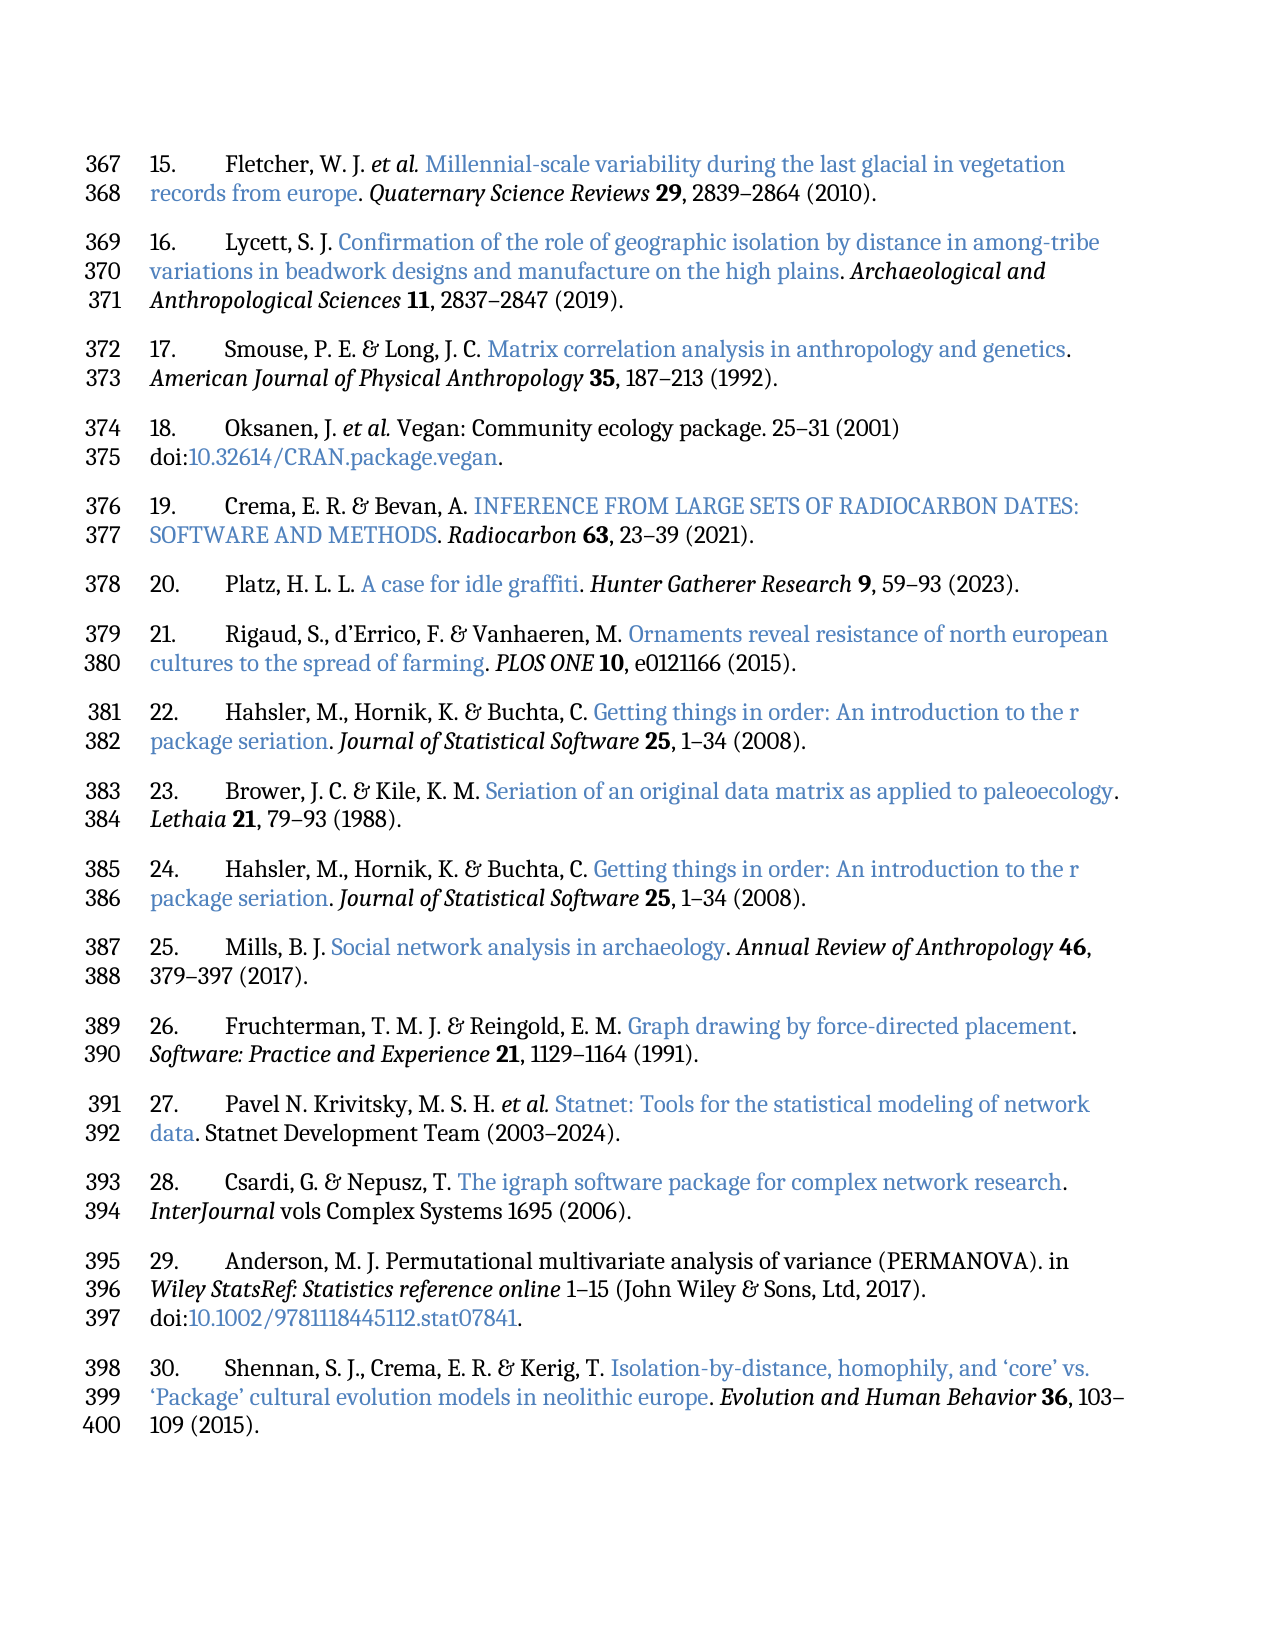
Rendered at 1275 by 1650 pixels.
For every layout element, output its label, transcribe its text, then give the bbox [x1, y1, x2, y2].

text 28. Csardi, G. & Nepusz, T. The igraph software package for complex network research. InterJournal vols Complex Systems 1695 (2006). [150, 1168, 1125, 1226]
text 15. Fletcher, W. J. et al. Millennial-scale variability during the last glacial in vegetation records from europe. Quaternary Science Reviews 29, 2839–2864 (2010). [150, 150, 1125, 207]
text 27. Pavel N. Krivitsky, M. S. H. et al. Statnet: Tools for the statistical modeling of network data. Statnet Development Team (2003–2024). [150, 1090, 1125, 1147]
text 21. Rigaud, S., d’Errico, F. & Vanhaeren, M. Ornaments reveal resistance of north european cultures to the spread of farming. PLOS ONE 10, e0121166 (2015). [150, 620, 1125, 677]
text 16. Lycett, S. J. Confirmation of the role of geographic isolation by distance in among-tribe variations in beadwork designs and manufacture on the high plains. Archaeological and Anthropological Sciences 11, 2837–2847 (2019). [150, 228, 1125, 314]
text 17. Smouse, P. E. & Long, J. C. Matrix correlation analysis in anthropology and genetics. American Journal of Physical Anthropology 35, 187–213 (1992). [150, 335, 1125, 393]
text 30. Shennan, S. J., Crema, E. R. & Kerig, T. Isolation-by-distance, homophily, and ‘core’ vs. ‘Package’ cultural evolution models in neolithic europe. Evolution and Human Behavior 36, 103–109 (2015). [150, 1354, 1125, 1440]
text 22. Hahsler, M., Hornik, K. & Buchta, C. Getting things in order: An introduction to the r package seriation. Journal of Statistical Software 25, 1–34 (2008). [150, 698, 1125, 756]
text 25. Mills, B. J. Social network analysis in archaeology. Annual Review of Anthropology 46, 379–397 (2017). [150, 933, 1125, 991]
text 19. Crema, E. R. & Bevan, A. INFERENCE FROM LARGE SETS OF RADIOCARBON DATES: SOFTWARE AND METHODS. Radiocarbon 63, 23–39 (2021). [150, 492, 1125, 549]
text 29. Anderson, M. J. Permutational multivariate analysis of variance (PERMANOVA). in Wiley StatsRef: Statistics reference online 1–15 (John Wiley & Sons, Ltd, 2017). doi:10.1002/9781118445112.stat07841. [150, 1247, 1125, 1333]
text 18. Oksanen, J. et al. Vegan: Community ecology package. 25–31 (2001) doi:10.32614/CRAN.package.vegan. [150, 414, 1125, 471]
text 20. Platz, H. L. L. A case for idle graffiti. Hunter Gatherer Research 9, 59–93 (2023). [150, 570, 1125, 599]
text 26. Fruchterman, T. M. J. & Reingold, E. M. Graph drawing by force-directed placement. Software: Practice and Experience 21, 1129–1164 (1991). [150, 1012, 1125, 1069]
text 24. Hahsler, M., Hornik, K. & Buchta, C. Getting things in order: An introduction to the r package seriation. Journal of Statistical Software 25, 1–34 (2008). [150, 855, 1125, 912]
text 23. Brower, J. C. & Kile, K. M. Seriation of an original data matrix as applied to paleoecology. Lethaia 21, 79–93 (1988). [150, 777, 1125, 834]
